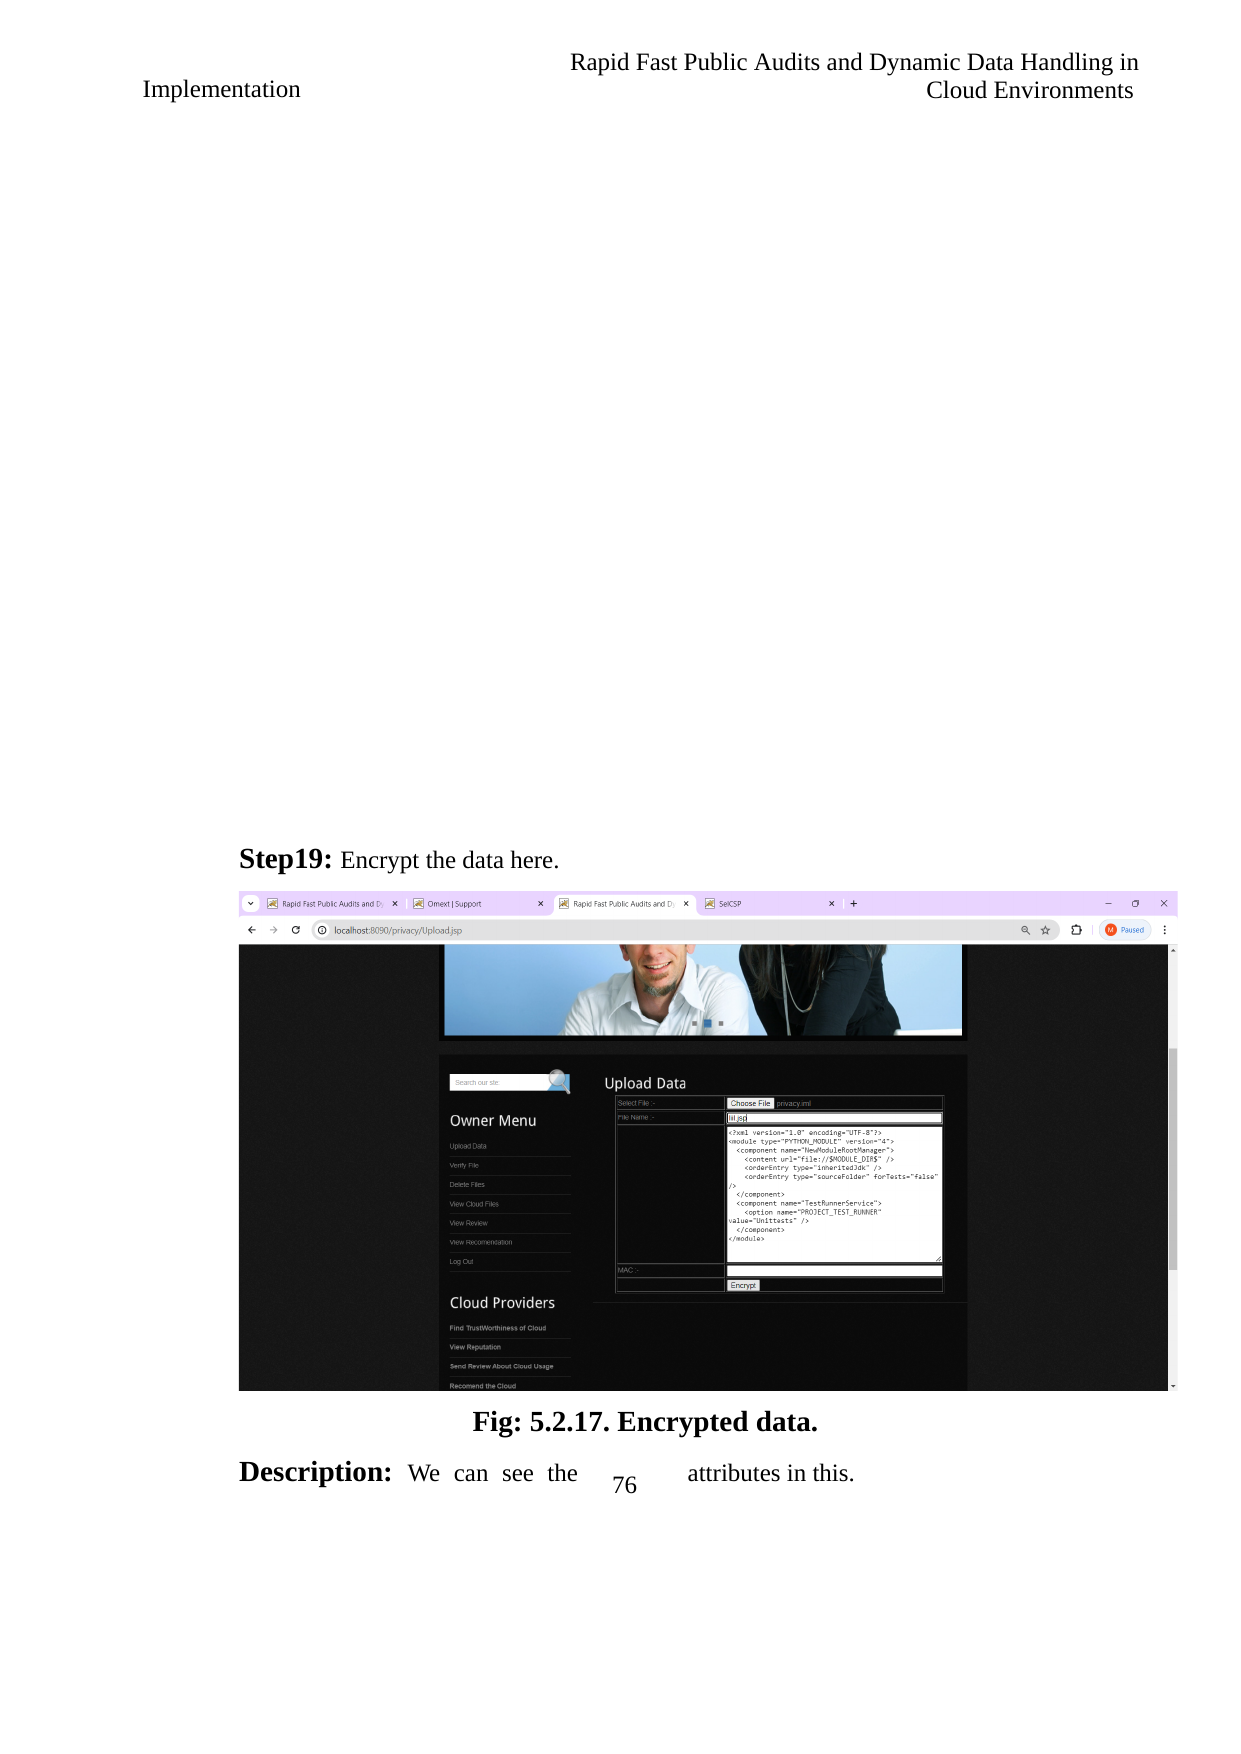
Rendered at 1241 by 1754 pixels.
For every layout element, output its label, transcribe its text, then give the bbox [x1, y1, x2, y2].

text Step19: Encrypt the data here. [239, 842, 1090, 875]
text Fig: 5.2.17. Encrypted data. [239, 1404, 1090, 1438]
text Description: We can see the attributes in this. [239, 1454, 1090, 1488]
picture [238, 891, 1178, 1391]
